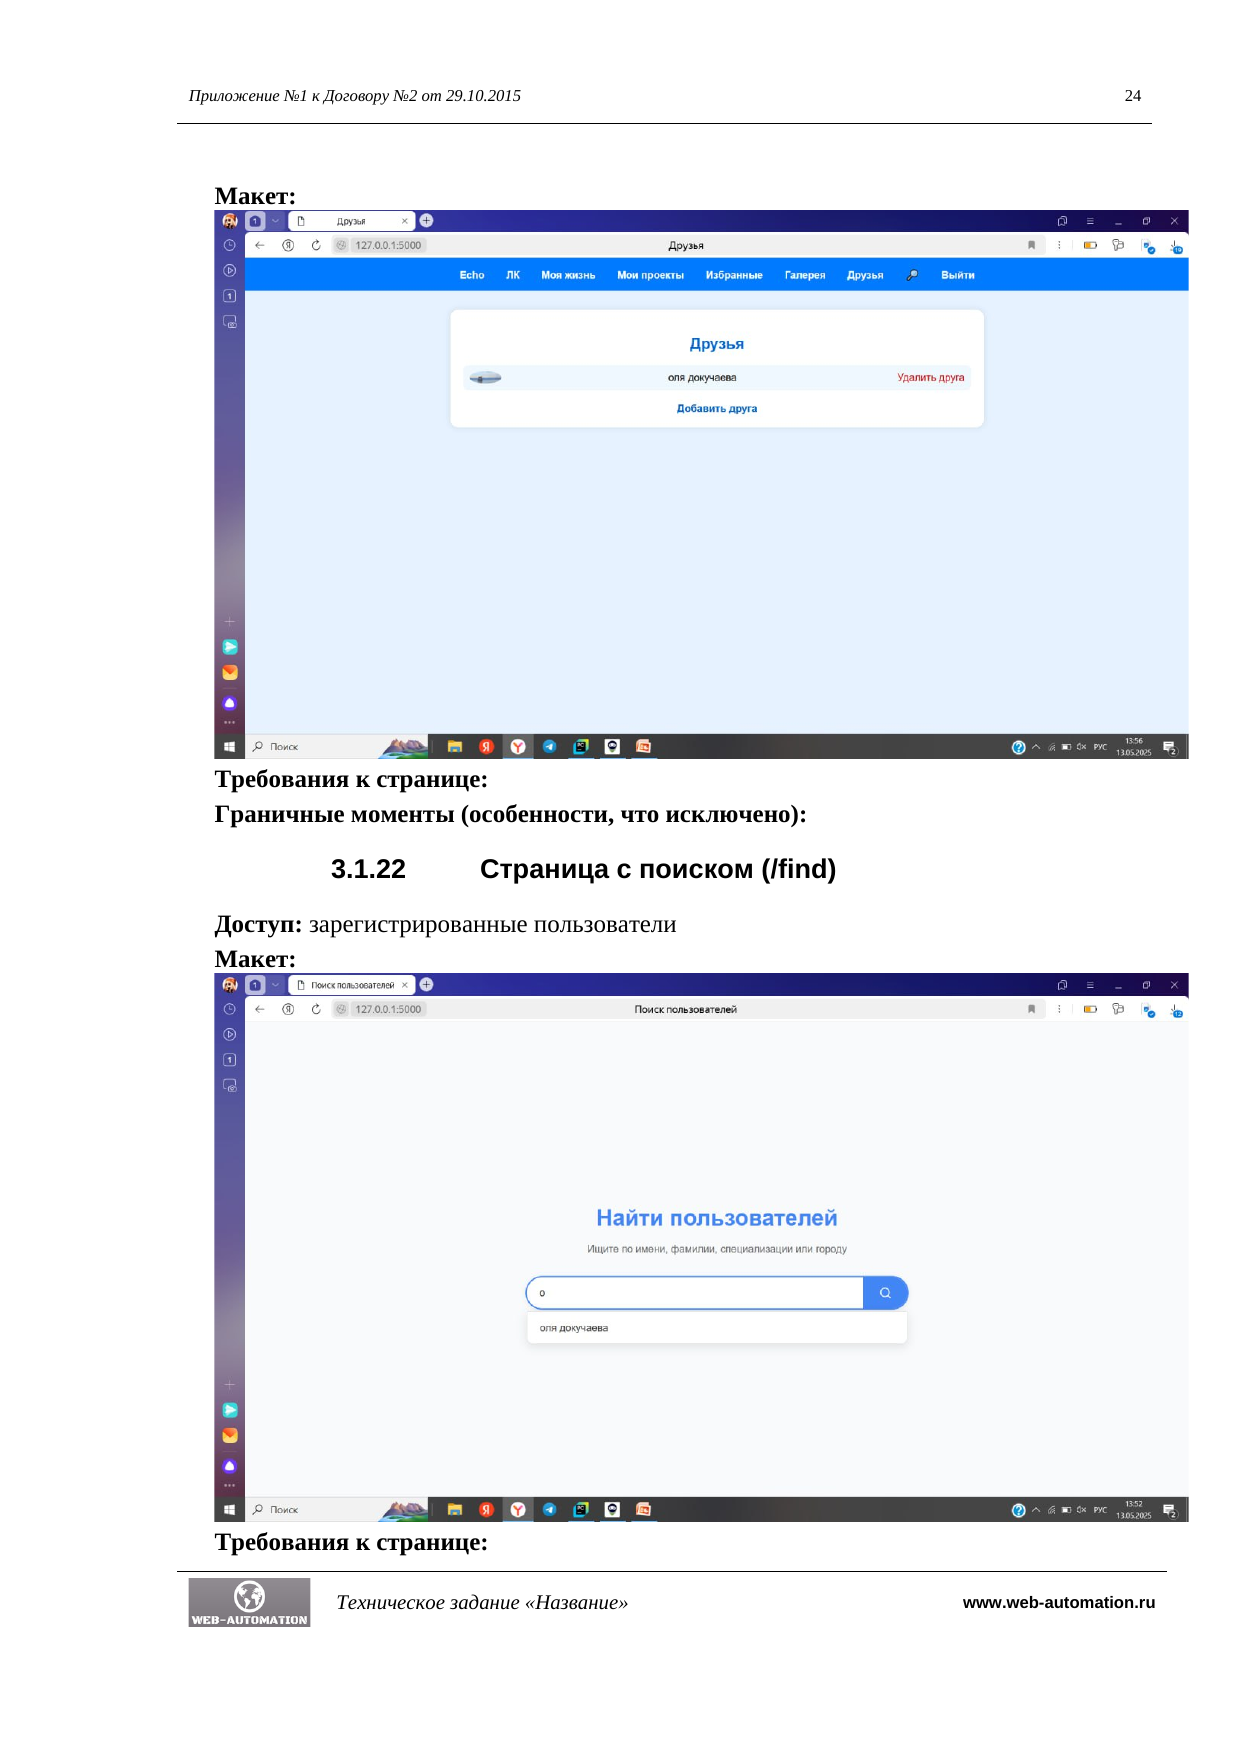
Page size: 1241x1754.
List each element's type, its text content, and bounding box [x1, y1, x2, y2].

subtitle Страница с поиском (/find) [289, 853, 1152, 884]
text Граничные моменты (особенности, что исключено): [214, 799, 1152, 828]
text Требования к странице: [214, 1527, 1152, 1556]
picture [214, 210, 1189, 759]
text Доступ: зарегистрированные пользователи [214, 909, 1152, 938]
text Макет: [214, 181, 1152, 210]
picture [188, 1578, 311, 1627]
text Макет: [214, 944, 1152, 973]
text Требования к странице: [214, 764, 1152, 793]
picture [214, 973, 1189, 1522]
